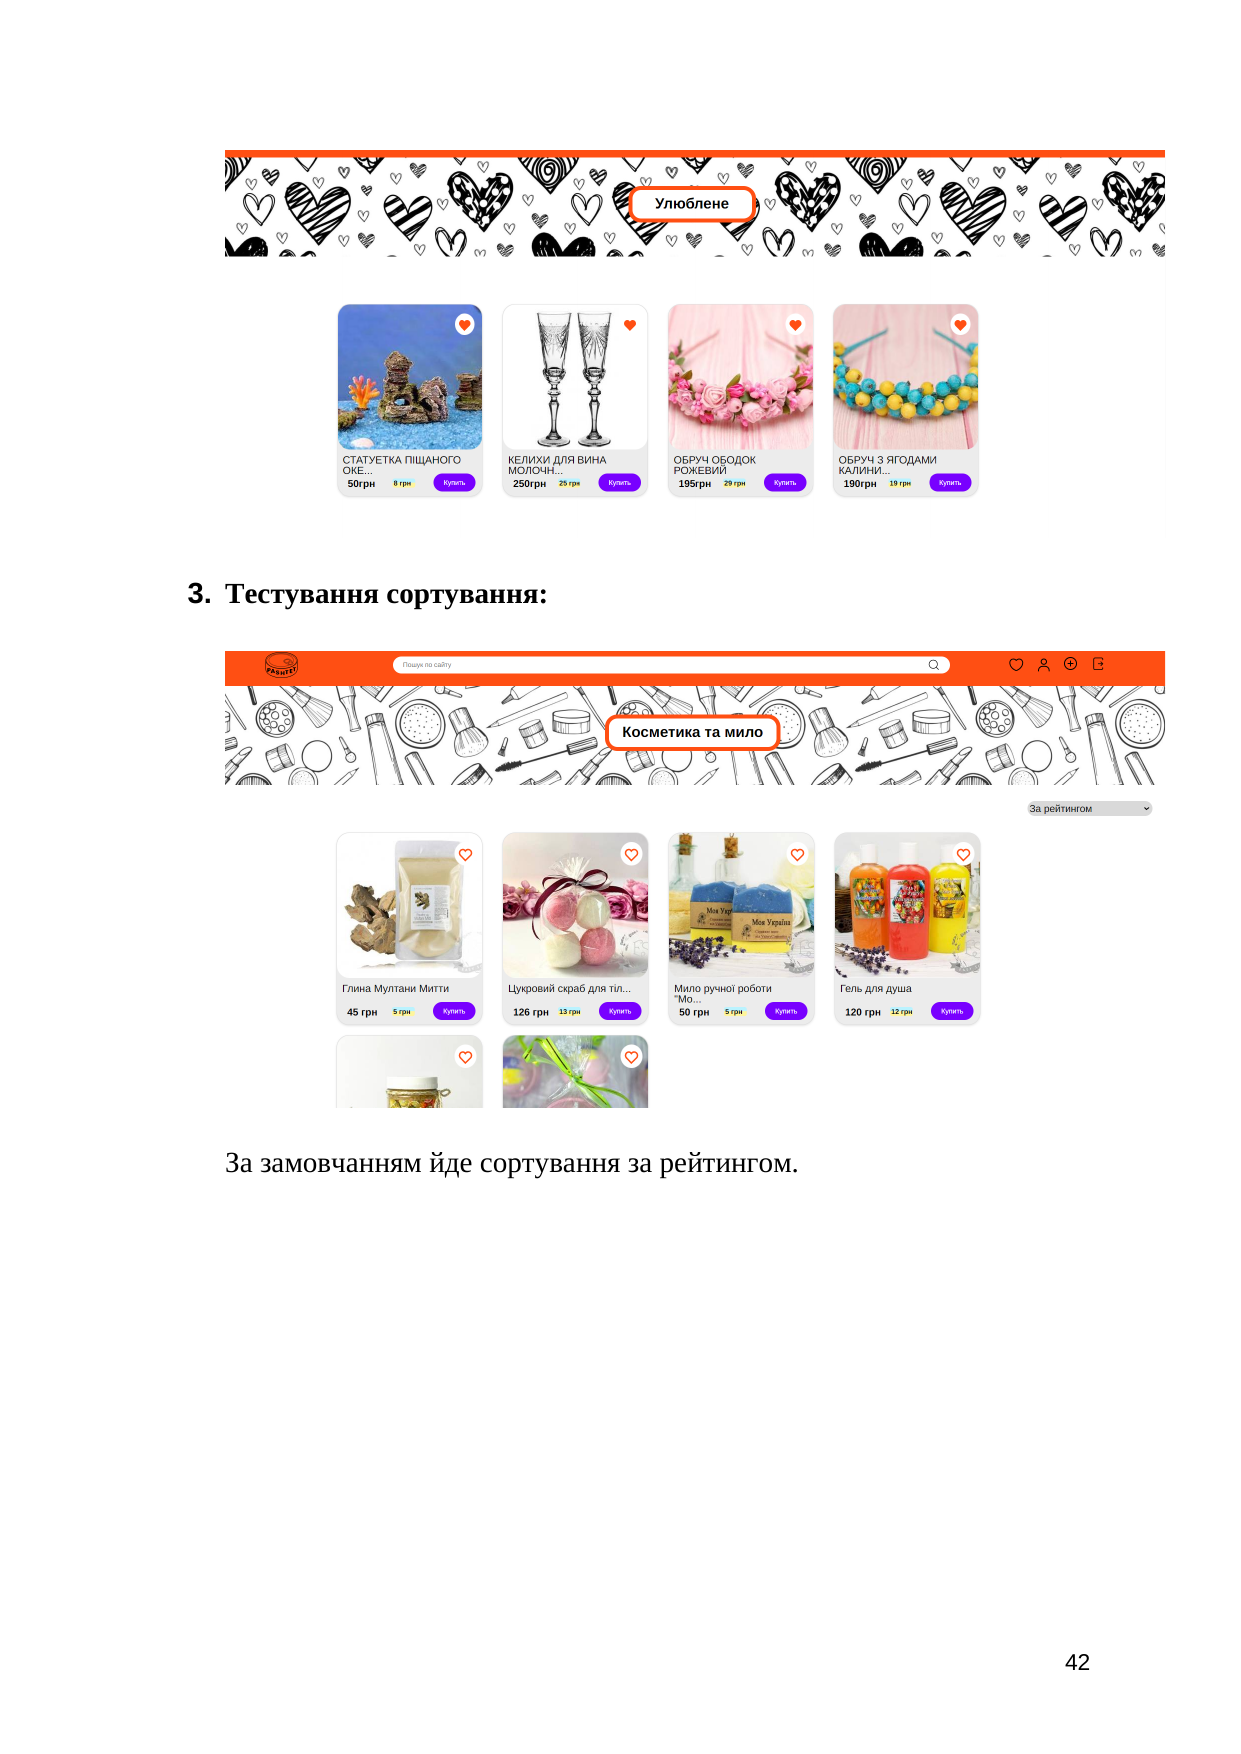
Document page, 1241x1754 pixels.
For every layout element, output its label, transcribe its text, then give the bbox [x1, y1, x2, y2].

picture [225, 150, 1166, 538]
list Тестування сортування: [187, 576, 1090, 609]
text За замовчанням йде сортування за рейтингом. [225, 1145, 1090, 1179]
picture [225, 651, 1166, 1108]
